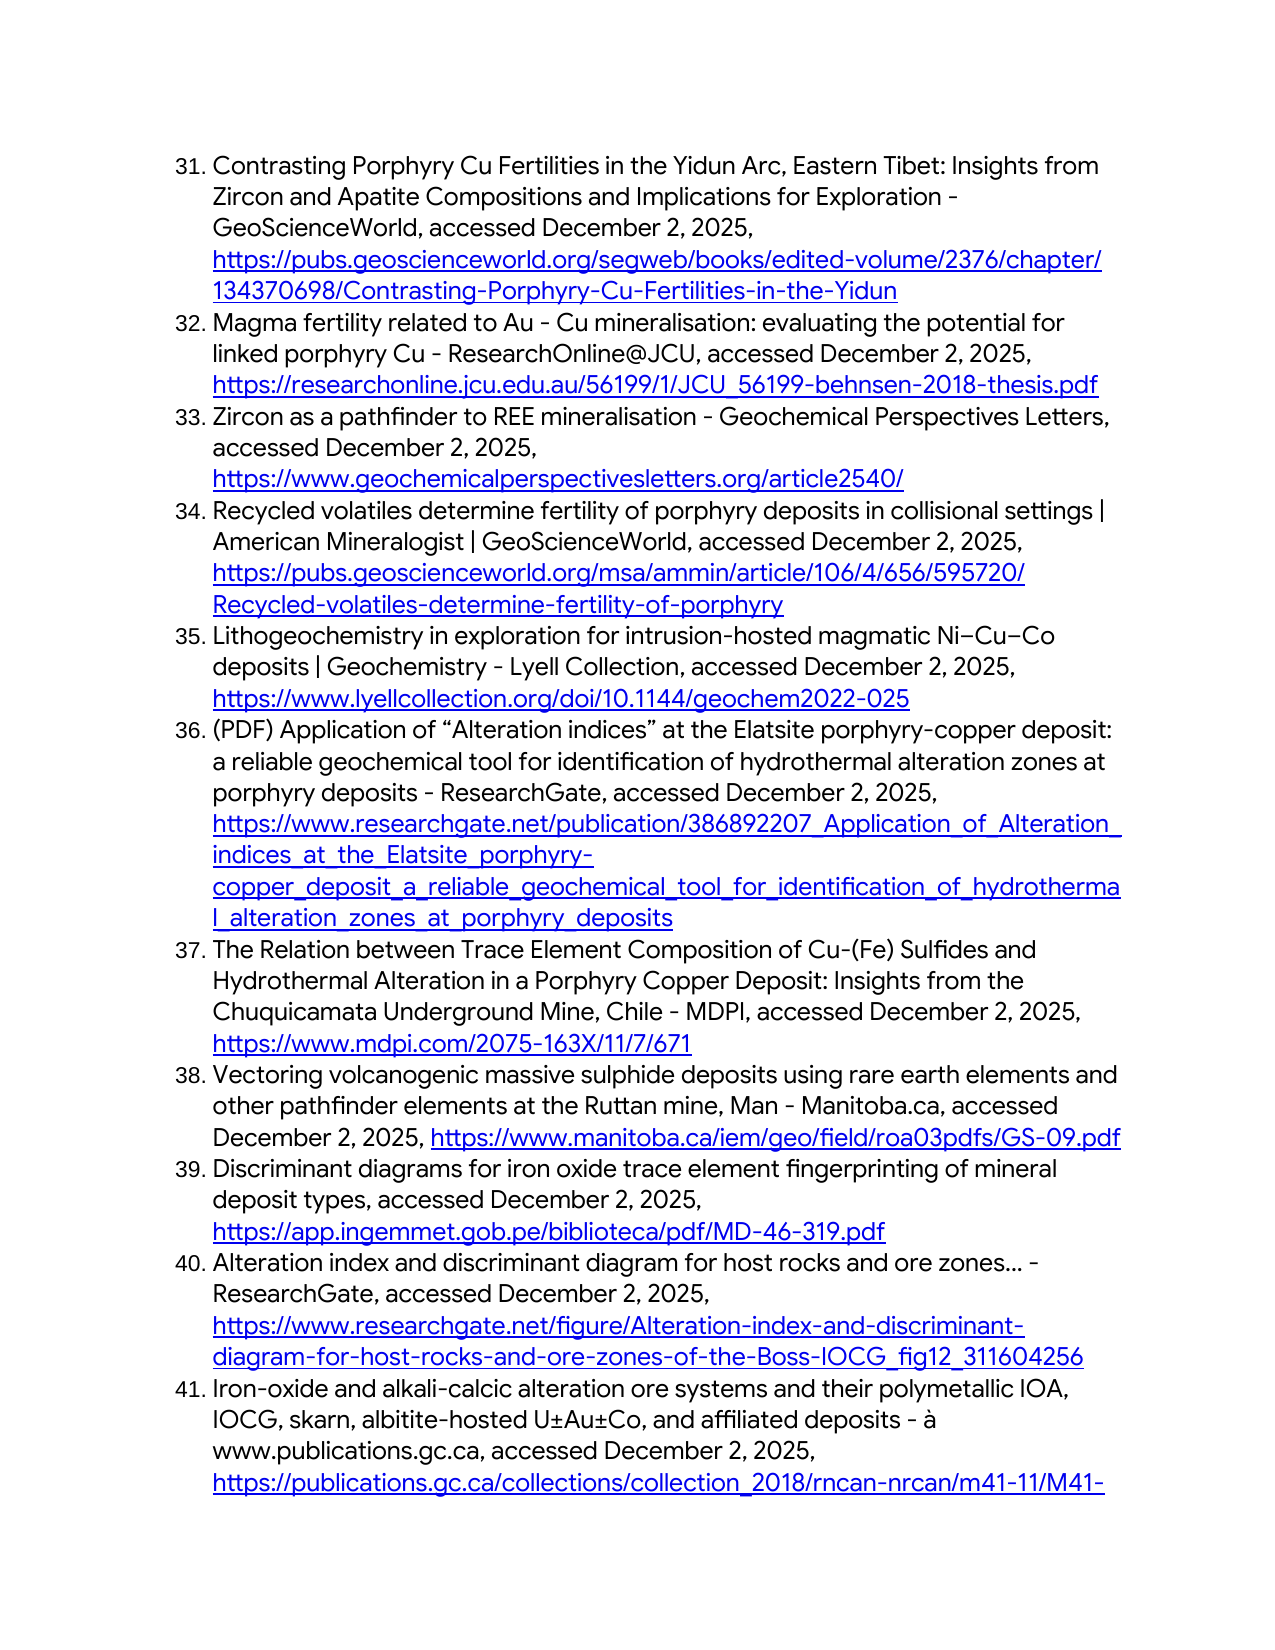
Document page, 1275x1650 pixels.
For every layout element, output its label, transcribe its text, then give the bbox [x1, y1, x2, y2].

list Vectoring volcanogenic massive sulphide deposits using rare earth elements and other pathfinder elements at the Ruttan mine, Man - Manitoba.ca, accessed December 2, 2025, https://www.manitoba.ca/iem/geo/field/roa03pdfs/GS-09.pdf [175, 1059, 1125, 1153]
list Lithogeochemistry in exploration for intrusion-hosted magmatic Ni–Cu–Co deposits | Geochemistry - Lyell Collection, accessed December 2, 2025, https://www.lyellcollection.org/doi/10.1144/geochem2022-025 [175, 620, 1125, 714]
list Discriminant diagrams for iron oxide trace element fingerprinting of mineral deposit types, accessed December 2, 2025, https://app.ingemmet.gob.pe/biblioteca/pdf/MD-46-319.pdf [175, 1153, 1125, 1247]
list Contrasting Porphyry Cu Fertilities in the Yidun Arc, Eastern Tibet: Insights from Zircon and Apatite Compositions and Implications for Exploration - GeoScienceWorld, accessed December 2, 2025, https://pubs.geoscienceworld.org/segweb/books/edited-volume/2376/chapter/134370698/Contrasting-Porphyry-Cu-Fertilities-in-the-Yidun [175, 150, 1125, 307]
list The Relation between Trace Element Composition of Cu-(Fe) Sulfides and Hydrothermal Alteration in a Porphyry Copper Deposit: Insights from the Chuquicamata Underground Mine, Chile - MDPI, accessed December 2, 2025, https://www.mdpi.com/2075-163X/11/7/671 [175, 934, 1125, 1059]
list Alteration index and discriminant diagram for host rocks and ore zones... - ResearchGate, accessed December 2, 2025, https://www.researchgate.net/figure/Alteration-index-and-discriminant-diagram-for-host-rocks-and-ore-zones-of-the-Boss-IOCG_fig12_311604256 [175, 1247, 1125, 1373]
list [175, 1373, 1125, 1498]
list Magma fertility related to Au - Cu mineralisation: evaluating the potential for linked porphyry Cu - ResearchOnline@JCU, accessed December 2, 2025, https://researchonline.jcu.edu.au/56199/1/JCU_56199-behnsen-2018-thesis.pdf [175, 307, 1125, 401]
list (PDF) Application of “Alteration indices” at the Elatsite porphyry-copper deposit: a reliable geochemical tool for identification of hydrothermal alteration zones at porphyry deposits - ResearchGate, accessed December 2, 2025, https://www.researchgate.net/publication/386892207_Application_of_Alteration_indices_at_the_Elatsite_porphyry-copper_deposit_a_reliable_geochemical_tool_for_identification_of_hydrothermal_alteration_zones_at_porphyry_deposits [175, 714, 1125, 934]
list Zircon as a pathfinder to REE mineralisation - Geochemical Perspectives Letters, accessed December 2, 2025, https://www.geochemicalperspectivesletters.org/article2540/ [175, 401, 1125, 495]
list Recycled volatiles determine fertility of porphyry deposits in collisional settings | American Mineralogist | GeoScienceWorld, accessed December 2, 2025, https://pubs.geoscienceworld.org/msa/ammin/article/106/4/656/595720/Recycled-volatiles-determine-fertility-of-porphyry [175, 495, 1125, 620]
